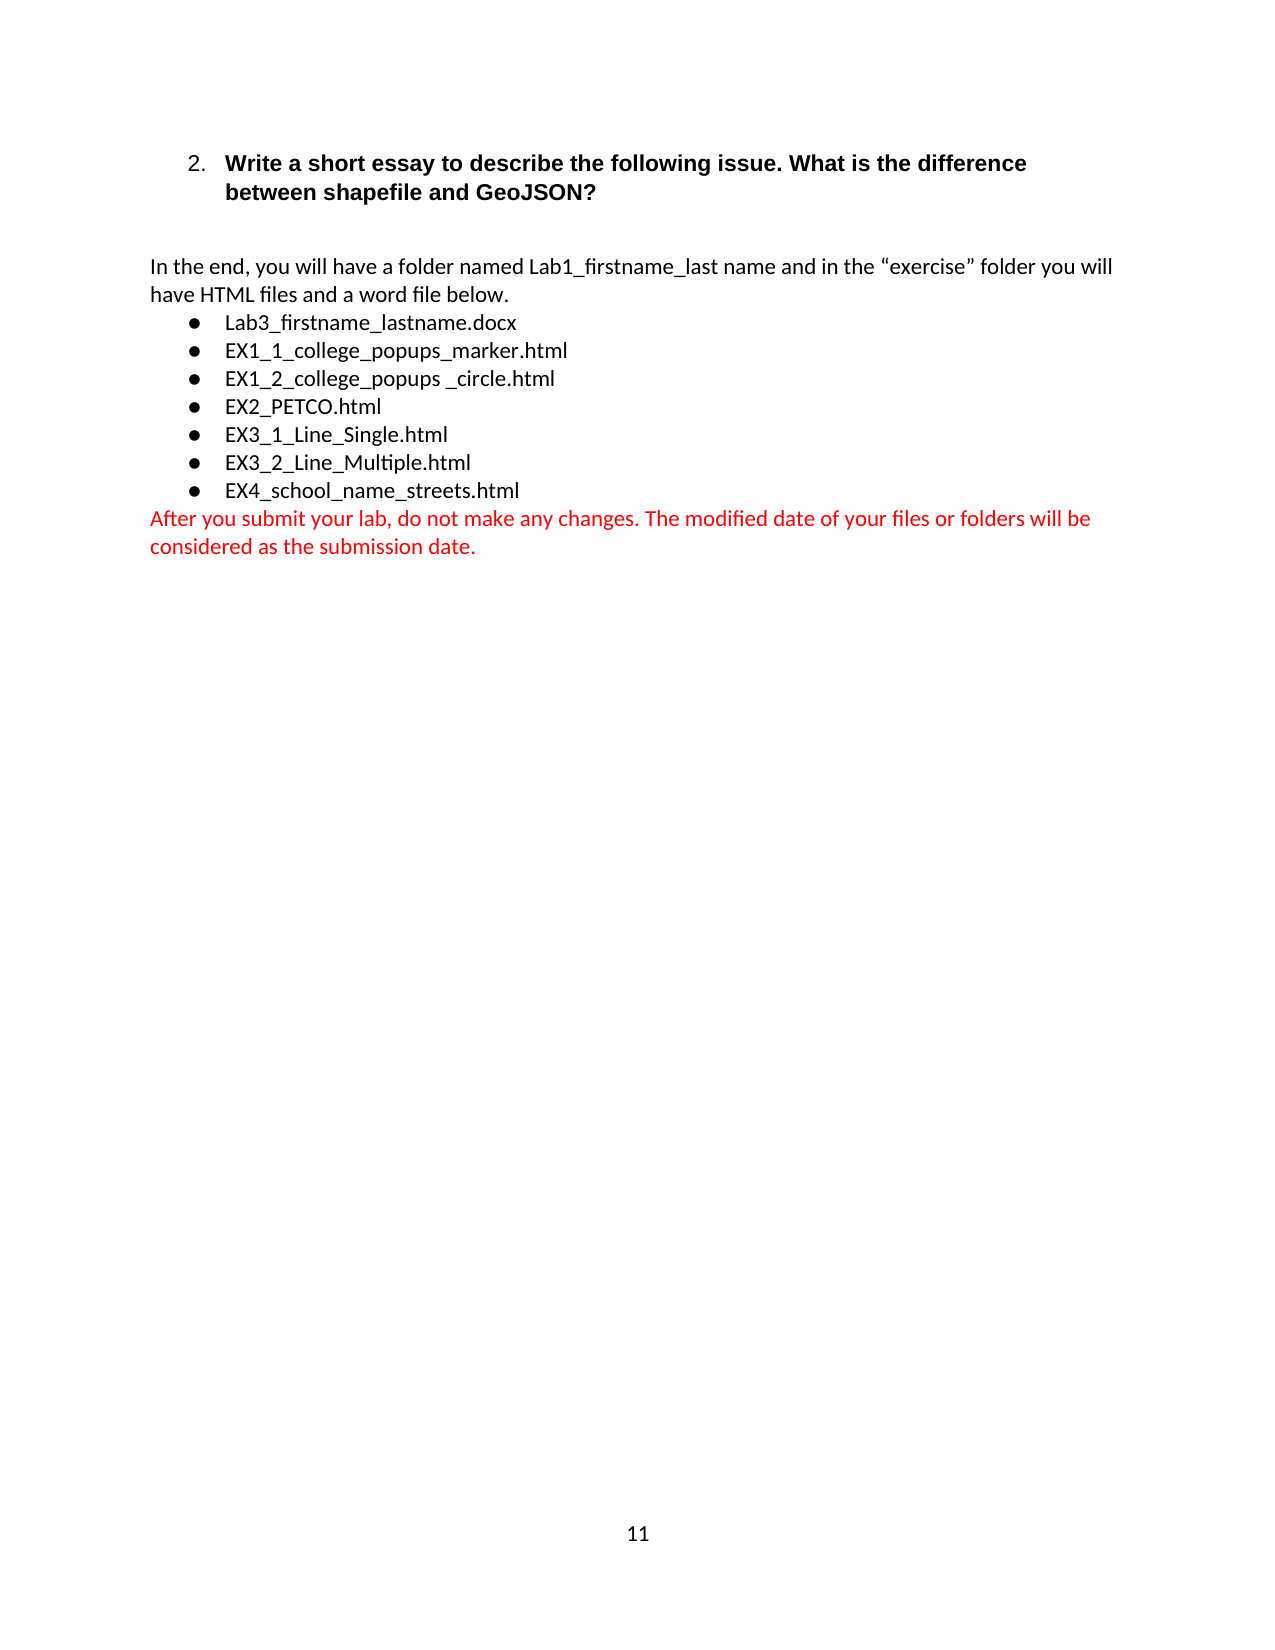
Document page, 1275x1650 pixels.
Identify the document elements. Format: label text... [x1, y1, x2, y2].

list EX2_PETCO.html [187, 392, 1125, 420]
list EX3_1_Line_Single.html [187, 420, 1125, 448]
list Write a short essay to describe the following issue. What is the difference between shapefile and GeoJSON? [187, 150, 1125, 205]
list EX1_2_college_popups _circle.html [187, 364, 1125, 392]
list EX1_1_college_popups_marker.html [187, 336, 1125, 364]
list EX4_school_name_streets.html [187, 476, 1125, 504]
text In the end, you will have a folder named Lab1_firstname_last name and in the “exercise” folder you will have HTML files and a word file below. [150, 252, 1125, 308]
list Lab3_firstname_lastname.docx [187, 308, 1125, 336]
list EX3_2_Line_Multiple.html [187, 448, 1125, 476]
text After you submit your lab, do not make any changes. The modified date of your files or folders will be considered as the submission date. [150, 504, 1125, 560]
